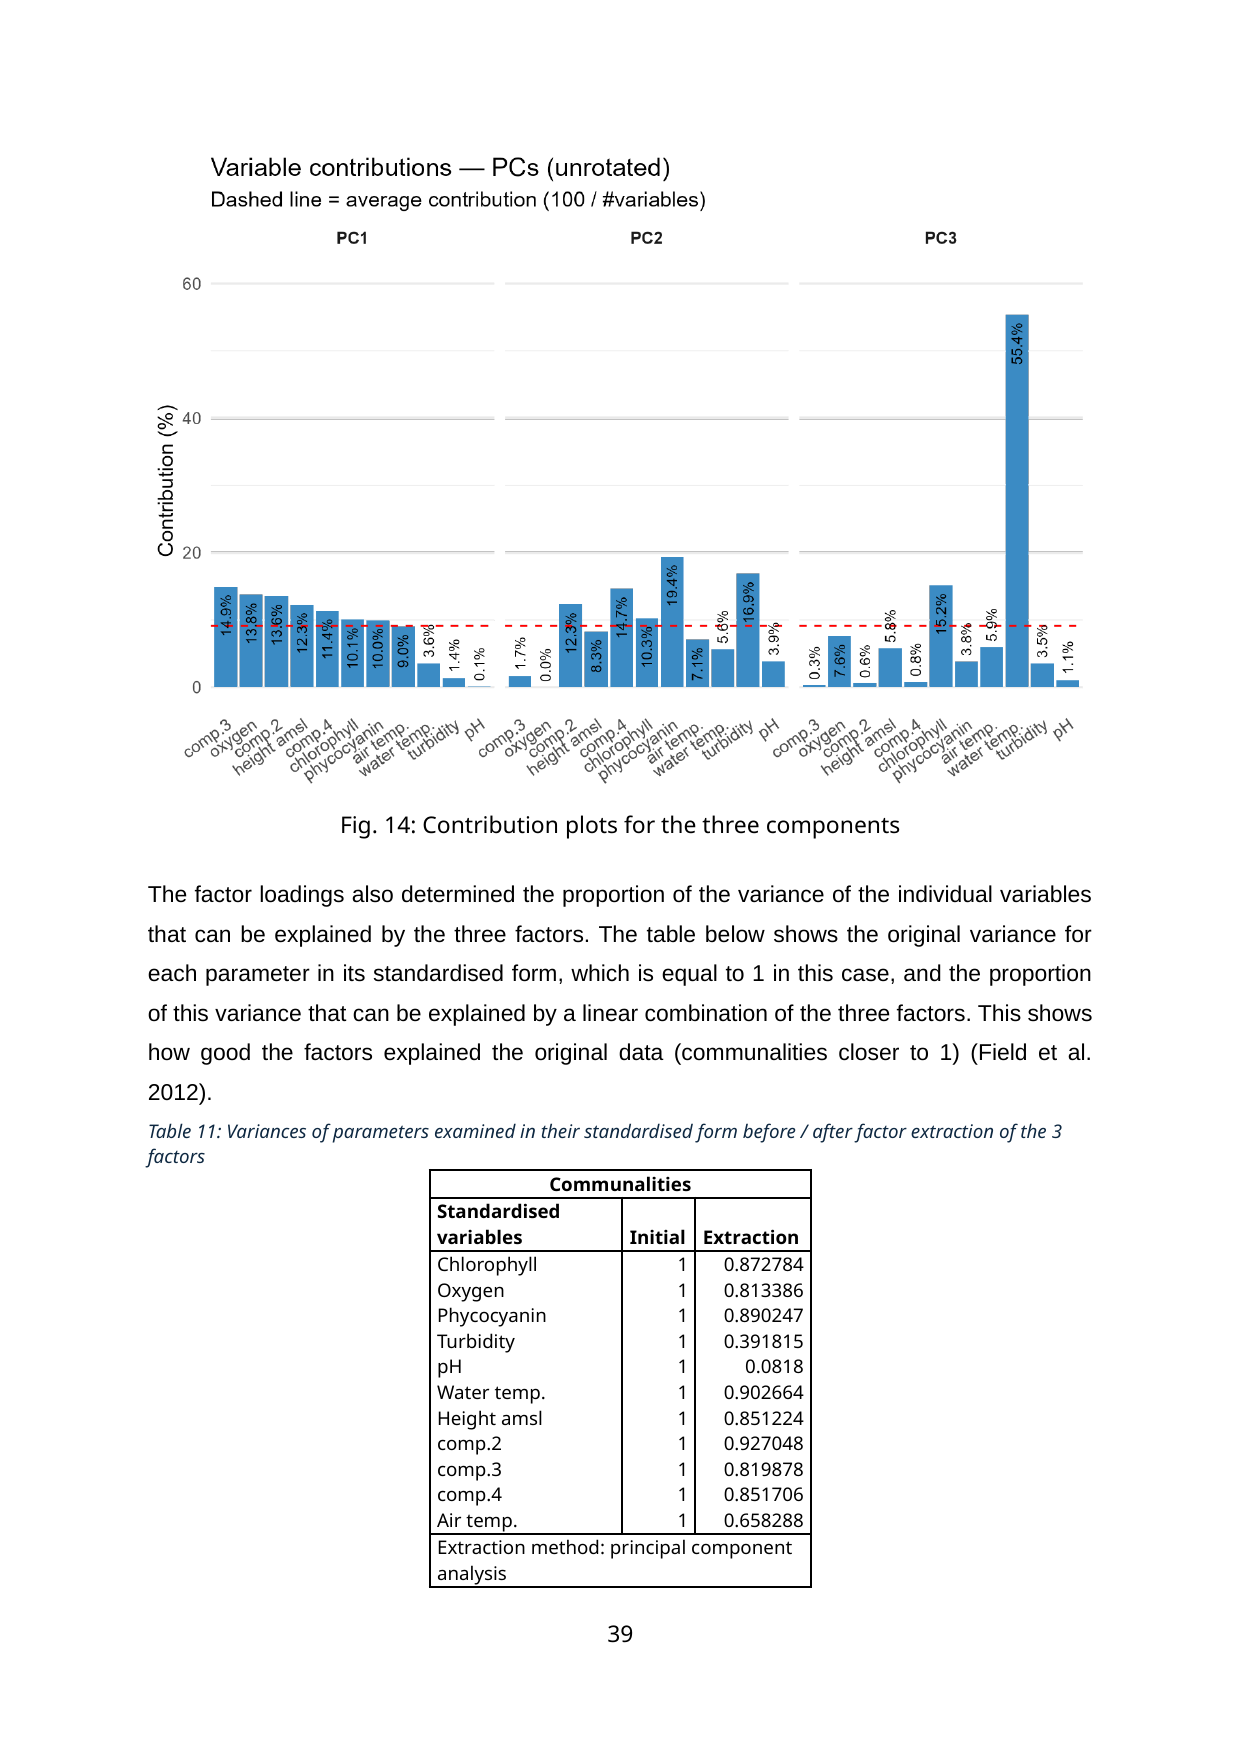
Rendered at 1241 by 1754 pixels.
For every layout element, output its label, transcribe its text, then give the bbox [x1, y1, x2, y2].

table_cell 0.819878 [696, 1456, 810, 1481]
table_cell 0.391815 [696, 1328, 810, 1354]
table_cell Turbidity [431, 1328, 621, 1354]
table_cell 1 [623, 1328, 694, 1354]
table_cell 1 [623, 1430, 694, 1456]
picture [147, 147, 1093, 794]
table_cell 1 [623, 1456, 694, 1481]
table_cell pH [431, 1354, 621, 1379]
text The factor loadings also determined the proportion of the variance of the individual variables that can be explained by the three factors. The table below shows the original variance for each parameter in its standardised form, which is equal to 1 in this case, and the proportion of this variance that can be explained by a linear combination of the three factors. This shows how good the factors explained the original data (communalities closer to 1) (Field et al. 2012). [148, 881, 1093, 1105]
table_cell 1 [623, 1405, 694, 1430]
table_cell 0.890247 [696, 1303, 810, 1328]
table_cell Oxygen [431, 1277, 621, 1303]
table_cell 1 [623, 1277, 694, 1303]
table_cell 1 [623, 1354, 694, 1379]
table_cell 0.927048 [696, 1430, 810, 1456]
table_cell 0.902664 [696, 1379, 810, 1405]
table_cell 1 [623, 1507, 694, 1532]
table_cell Extraction [696, 1199, 810, 1250]
table_cell Initial [623, 1199, 694, 1250]
table_cell comp.2 [431, 1430, 621, 1456]
text Table 11: Variances of parameters examined in their standardised form before / after factor extraction of the 3 factors [148, 1118, 1093, 1169]
table_header Communalities [431, 1171, 810, 1197]
table_cell Standardised variables [431, 1199, 621, 1250]
table_cell 0.851706 [696, 1481, 810, 1507]
table_cell 0.813386 [696, 1277, 810, 1303]
table_cell Water temp. [431, 1379, 621, 1405]
table_cell 0.0818 [696, 1354, 810, 1379]
table_cell Height amsl [431, 1405, 621, 1430]
table_cell Chlorophyll [431, 1252, 621, 1277]
table_cell Air temp. [431, 1507, 621, 1532]
text Fig. 14: Contribution plots for the three components [148, 809, 1093, 840]
table_cell 1 [623, 1379, 694, 1405]
table_cell 1 [623, 1303, 694, 1328]
table_cell Extraction method: principal component analysis [431, 1535, 810, 1586]
table_cell comp.3 [431, 1456, 621, 1481]
table_cell 1 [623, 1481, 694, 1507]
table_cell 1 [623, 1252, 694, 1277]
table_cell Phycocyanin [431, 1303, 621, 1328]
table_cell 0.872784 [696, 1252, 810, 1277]
table_cell 0.851224 [696, 1405, 810, 1430]
table_cell 0.658288 [696, 1507, 810, 1532]
table_cell comp.4 [431, 1481, 621, 1507]
